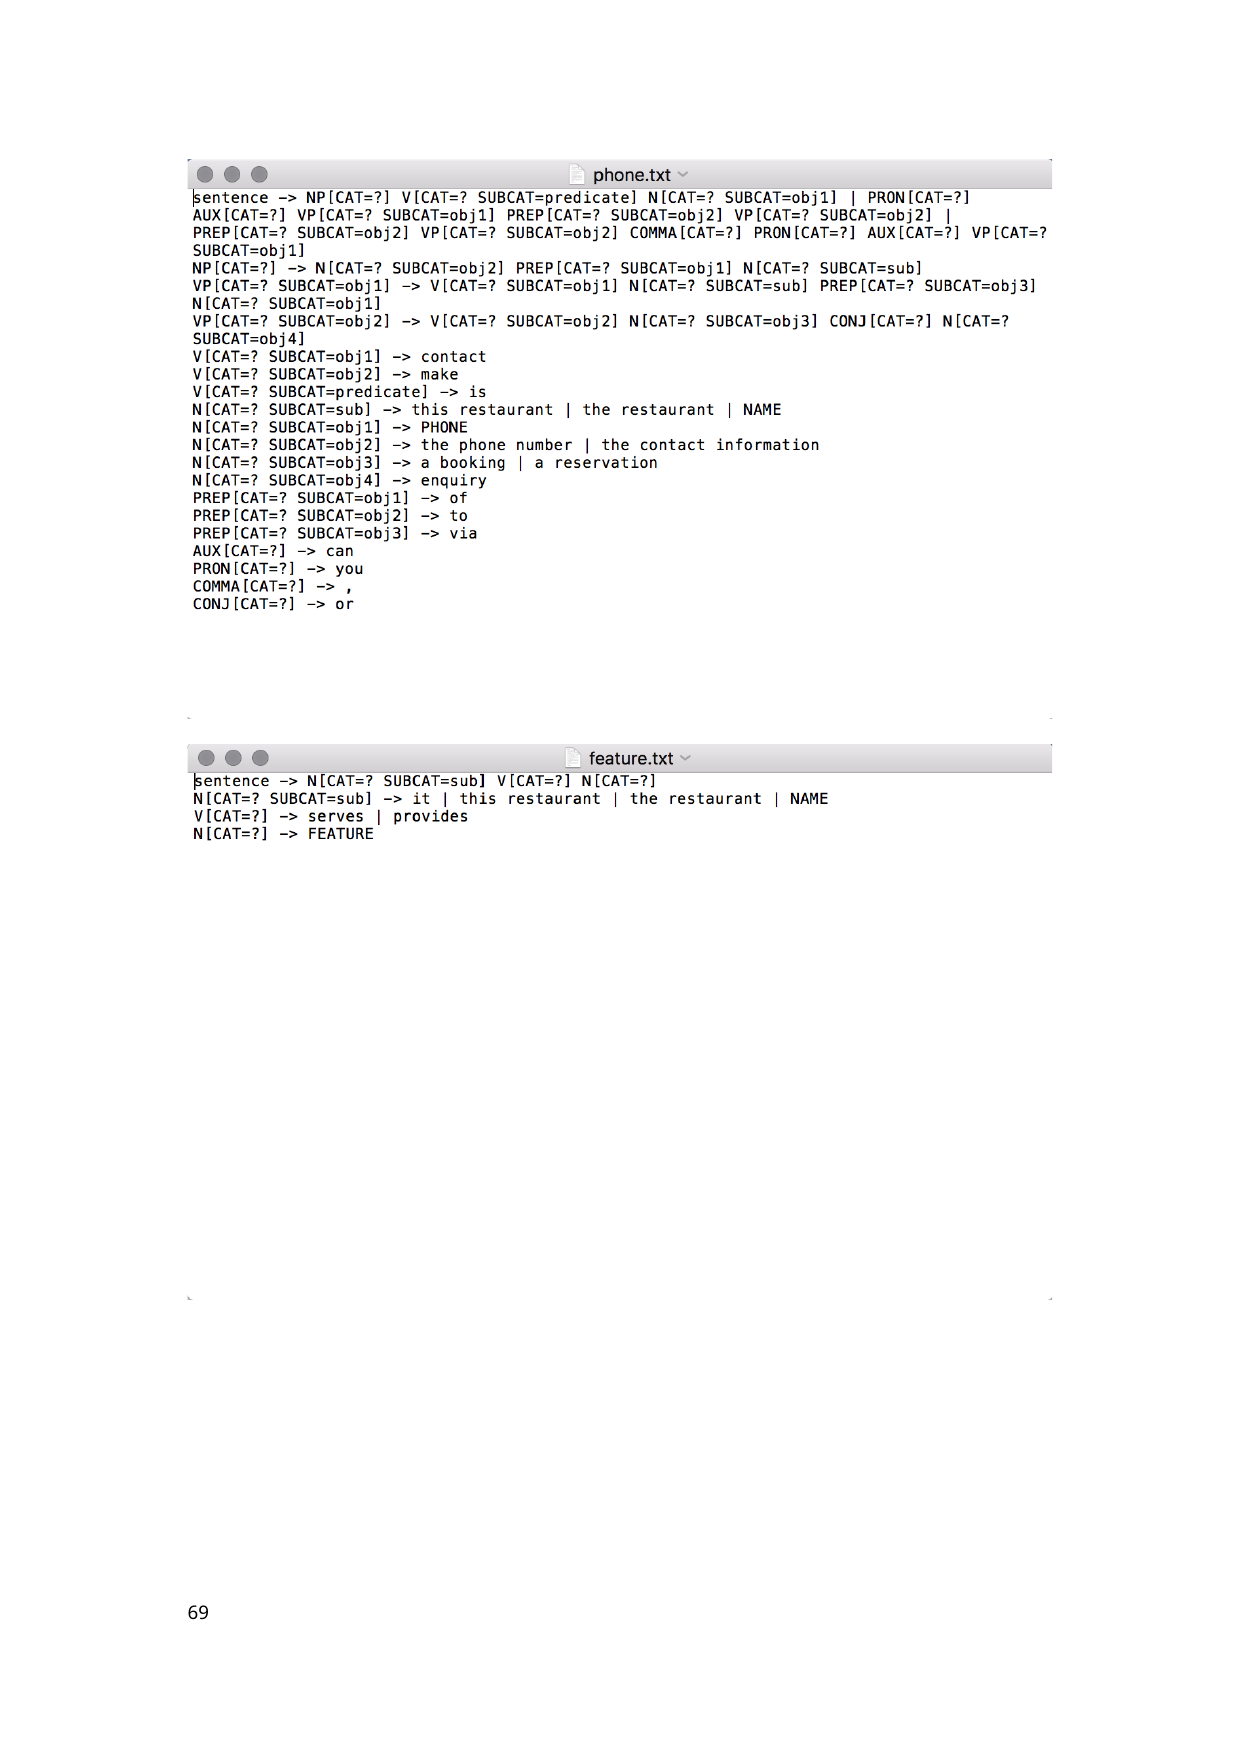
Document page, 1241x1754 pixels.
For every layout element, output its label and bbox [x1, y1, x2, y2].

picture [187, 159, 1053, 719]
picture [187, 744, 1053, 1300]
